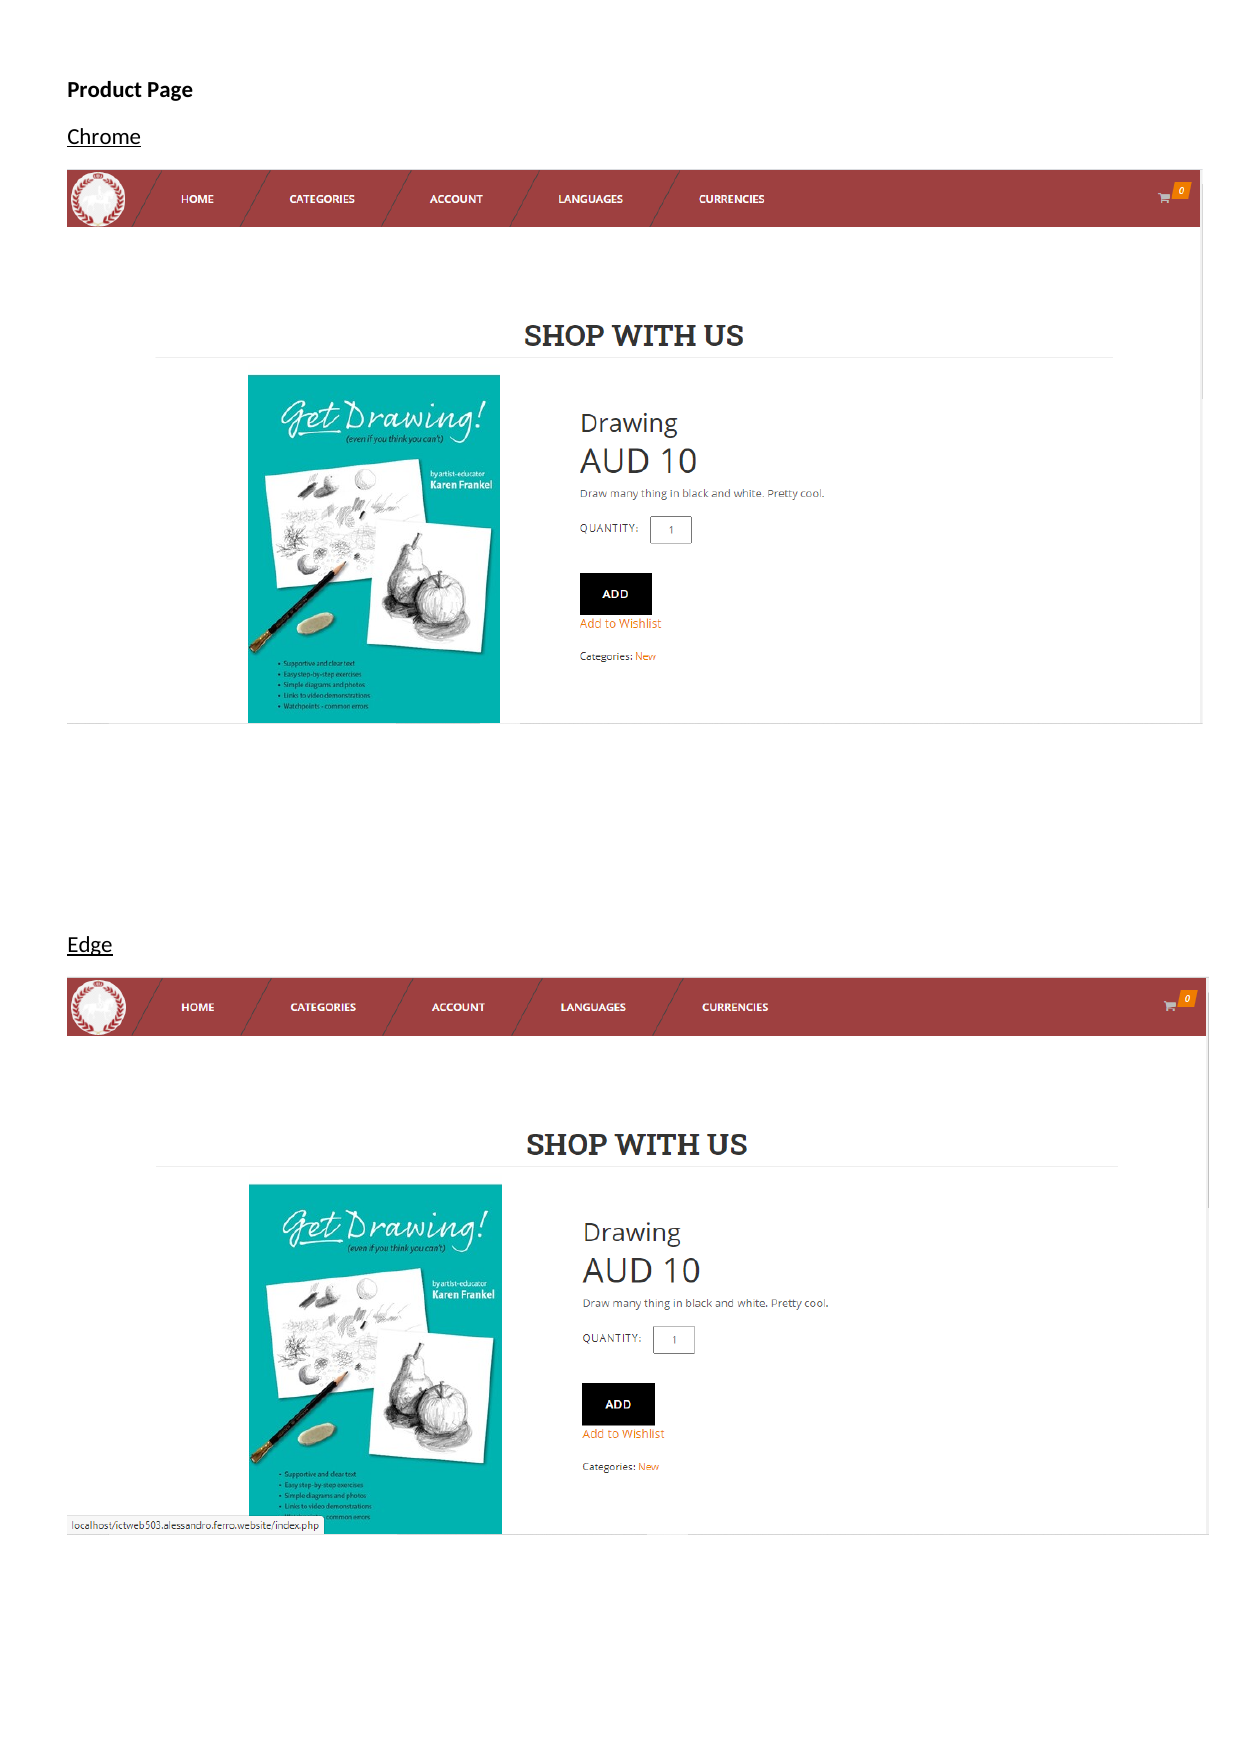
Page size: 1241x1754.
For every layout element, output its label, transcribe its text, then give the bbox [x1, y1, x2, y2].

picture [67, 976, 1209, 1535]
text Product Page [67, 75, 1211, 103]
text Edge [67, 930, 1211, 958]
picture [67, 168, 1203, 724]
text Chrome [67, 122, 1211, 150]
